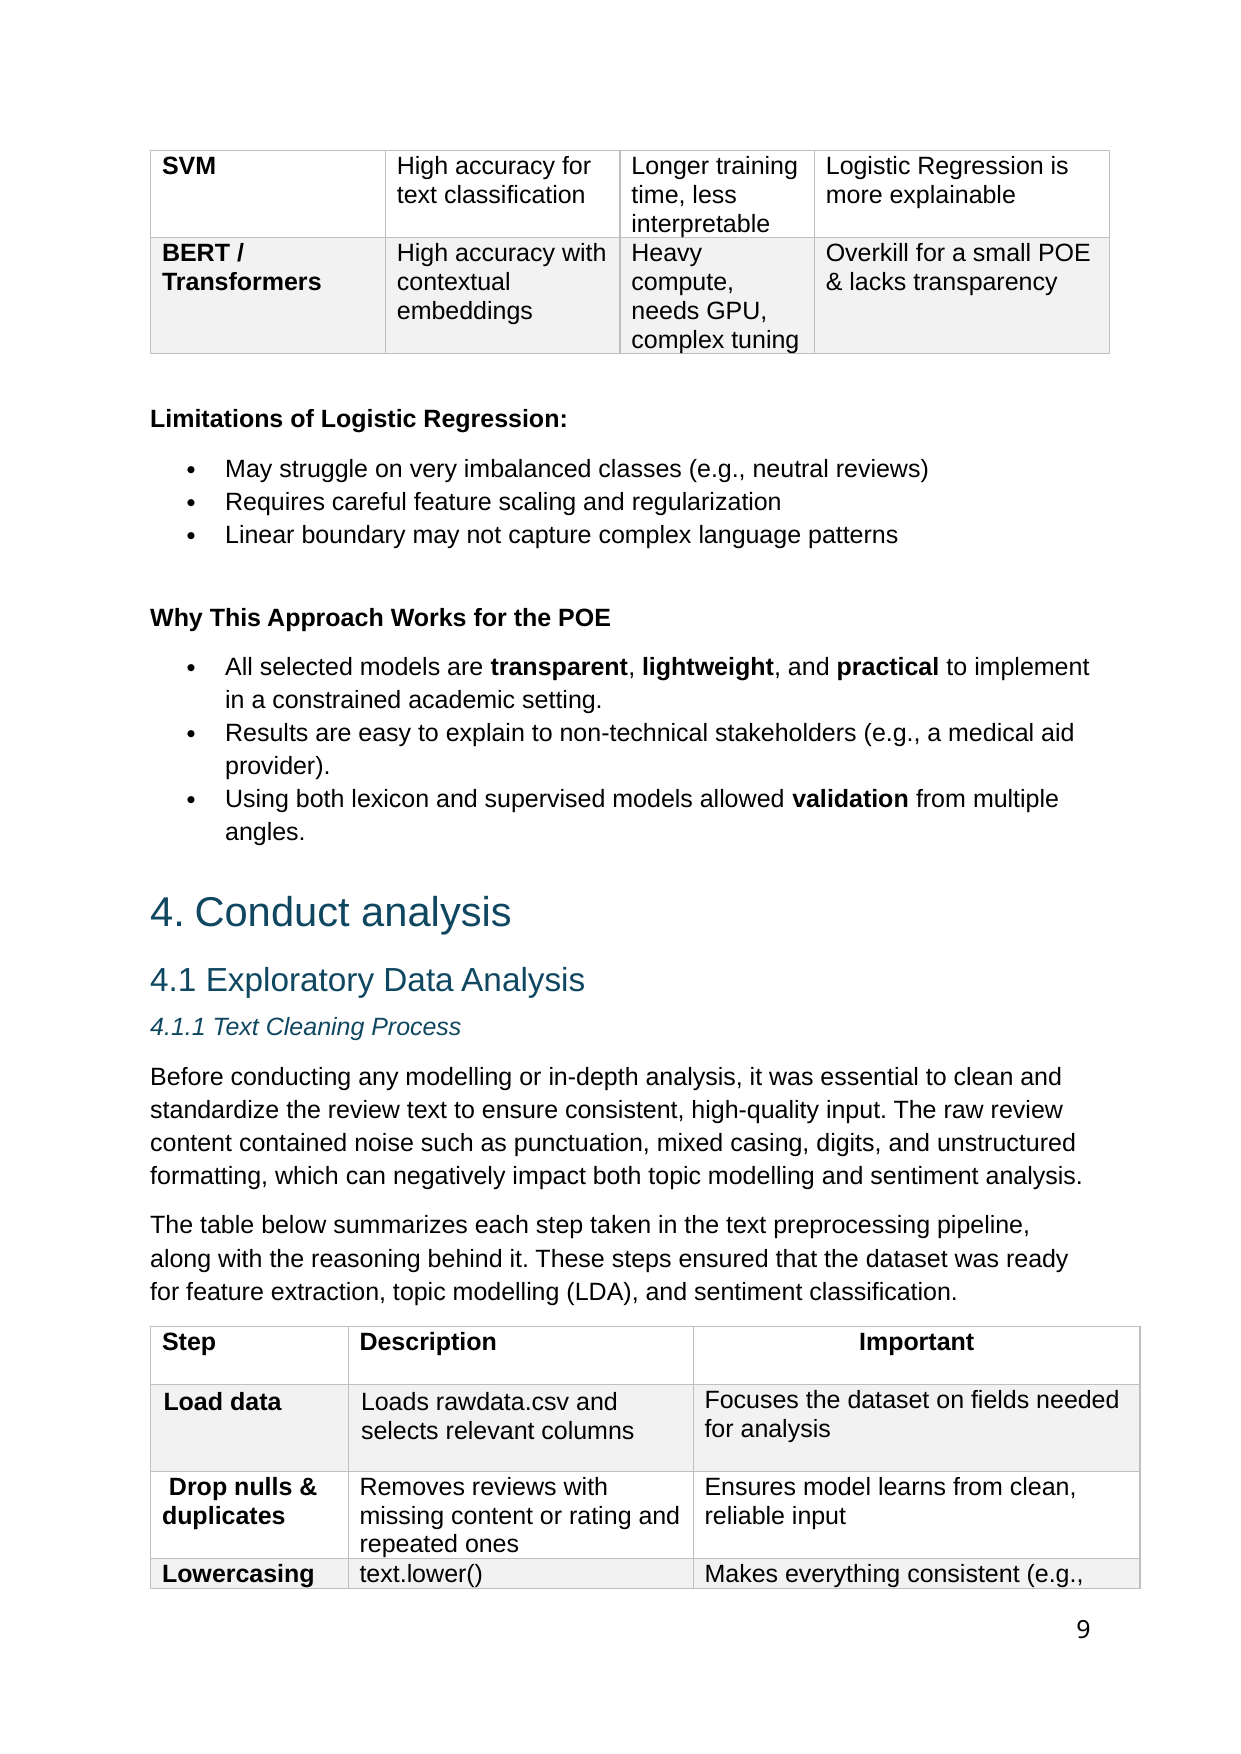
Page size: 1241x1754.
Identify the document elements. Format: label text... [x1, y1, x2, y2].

table_cell Heavy compute, needs GPU, complex tuning [621, 238, 814, 353]
table_cell text.lower() [349, 1559, 693, 1588]
table_header Step [151, 1327, 348, 1384]
table_header Description [349, 1327, 693, 1384]
table_cell Removes reviews with missing content or rating and repeated ones [349, 1472, 693, 1558]
table_cell Longer training time, less interpretable [621, 151, 814, 237]
table_cell SVM [151, 151, 385, 237]
table_cell Logistic Regression is more explainable [815, 151, 1109, 237]
text Limitations of Logistic Regression: [150, 404, 1090, 433]
text 4.1.1 Text Cleaning Process [150, 1012, 1090, 1041]
table_cell Drop nulls & duplicates [151, 1472, 348, 1558]
text Why This Approach Works for the POE [150, 602, 1090, 631]
table_cell Focuses the dataset on fields needed for analysis [694, 1385, 1139, 1471]
table_cell [151, 1385, 348, 1471]
text Before conducting any modelling or in-depth analysis, it was essential to clean and standardize the review text to ensure consistent, high-quality input. The raw review content contained noise such as punctuation, mixed casing, digits, and unstructured formatting, which can negatively impact both topic modelling and sentiment analysis. [150, 1062, 1090, 1189]
table_header Important [694, 1327, 1139, 1384]
list Using both lexicon and supervised models allowed validation from multiple angles. [187, 784, 1090, 846]
list All selected models are transparent, lightweight, and practical to implement in a constrained academic setting. [187, 652, 1090, 714]
table_cell [349, 1385, 693, 1471]
list Linear boundary may not capture complex language patterns [187, 520, 1090, 548]
table_cell Lowercasing [151, 1559, 348, 1588]
table_cell Ensures model learns from clean, reliable input [694, 1472, 1139, 1558]
table_cell High accuracy for text classification [386, 151, 619, 237]
subtitle Conduct analysis [150, 888, 1090, 936]
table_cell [694, 1559, 1139, 1588]
list Results are easy to explain to non-technical stakeholders (e.g., a medical aid provider). [187, 718, 1090, 780]
table_cell Overkill for a small POE & lacks transparency [815, 238, 1109, 353]
table_cell High accuracy with contextual embeddings [386, 238, 619, 353]
text The table below summarizes each step taken in the text preprocessing pipeline, along with the reasoning behind it. These steps ensured that the dataset was ready for feature extraction, topic modelling (LDA), and sentiment classification. [150, 1211, 1090, 1305]
table_cell BERT / Transformers [151, 238, 385, 353]
subtitle 4.1 Exploratory Data Analysis [150, 959, 1090, 998]
list Requires careful feature scaling and regularization [187, 487, 1090, 516]
list May struggle on very imbalanced classes (e.g., neutral reviews) [187, 454, 1090, 482]
